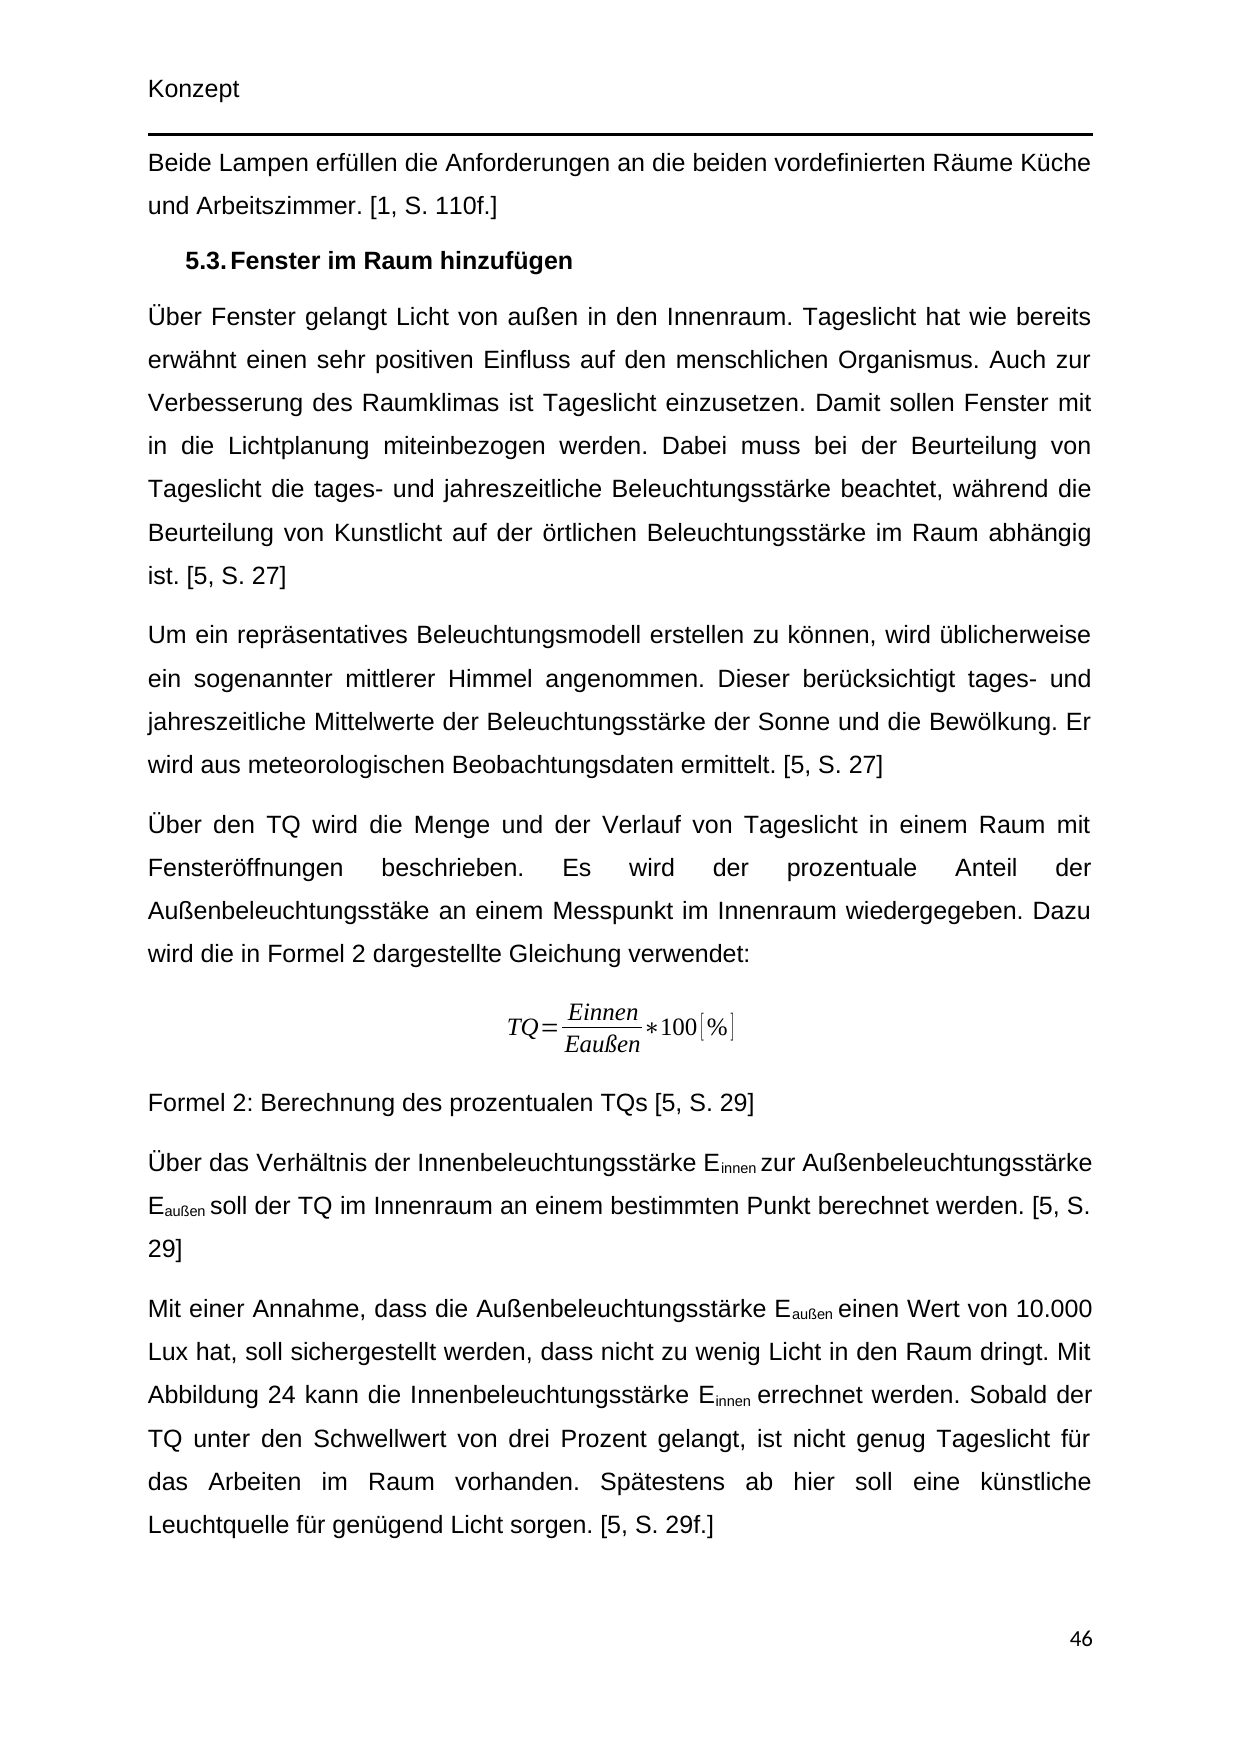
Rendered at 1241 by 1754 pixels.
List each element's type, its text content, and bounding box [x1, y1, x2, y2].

text Mit einer Annahme, dass die Außenbeleuchtungsstärke Eaußen einen Wert von 10.000 Lux hat, soll sichergestellt werden, dass nicht zu wenig Licht in den Raum dringt. Mit Abbildung 24 kann die Innenbeleuchtungsstärke Einnen errechnet werden. Sobald der TQ unter den Schwellwert von drei Prozent gelangt, ist nicht genug Tageslicht für das Arbeiten im Raum vorhanden. Spätestens ab hier soll eine künstliche Leuchtquelle für genügend Licht sorgen. [5, S. 29f.] [148, 1294, 1093, 1539]
text Über den TQ wird die Menge und der Verlauf von Tageslicht in einem Raum mit Fensteröffnungen beschrieben. Es wird der prozentuale Anteil der Außenbeleuchtungsstäke an einem Messpunkt im Innenraum wiedergegeben. Dazu wird die in Formel 2 dargestellte Gleichung verwendet: [148, 810, 1093, 968]
text Formel 2: Berechnung des prozentualen TQs [5, S. 29] [148, 1088, 1093, 1117]
text Beide Lampen erfüllen die Anforderungen an die beiden vordefinierten Räume Küche und Arbeitszimmer. [1, S. 110f.] [148, 148, 1093, 219]
text Um ein repräsentatives Beleuchtungsmodell erstellen zu können, wird üblicherweise ein sogenannter mittlerer Himmel angenommen. Dieser berücksichtigt tages- und jahreszeitliche Mittelwerte der Beleuchtungsstärke der Sonne und die Bewölkung. Er wird aus meteorologischen Beobachtungsdaten ermittelt. [5, S. 27] [148, 621, 1093, 779]
text Über Fenster gelangt Licht von außen in den Innenraum. Tageslicht hat wie bereits erwähnt einen sehr positiven Einfluss auf den menschlichen Organismus. Auch zur Verbesserung des Raumklimas ist Tageslicht einzusetzen. Damit sollen Fenster mit in die Lichtplanung miteinbezogen werden. Dabei muss bei der Beurteilung von Tageslicht die tages- und jahreszeitliche Beleuchtungsstärke beachtet, während die Beurteilung von Kunstlicht auf der örtlichen Beleuchtungsstärke im Raum abhängig ist. [5, S. 27] [148, 302, 1093, 589]
list Fenster im Raum hinzufügen [185, 246, 1093, 275]
text Über das Verhältnis der Innenbeleuchtungsstärke Einnen zur Außenbeleuchtungsstärke Eaußen soll der TQ im Innenraum an einem bestimmten Punkt berechnet werden. [5, S. 29] [148, 1148, 1093, 1263]
